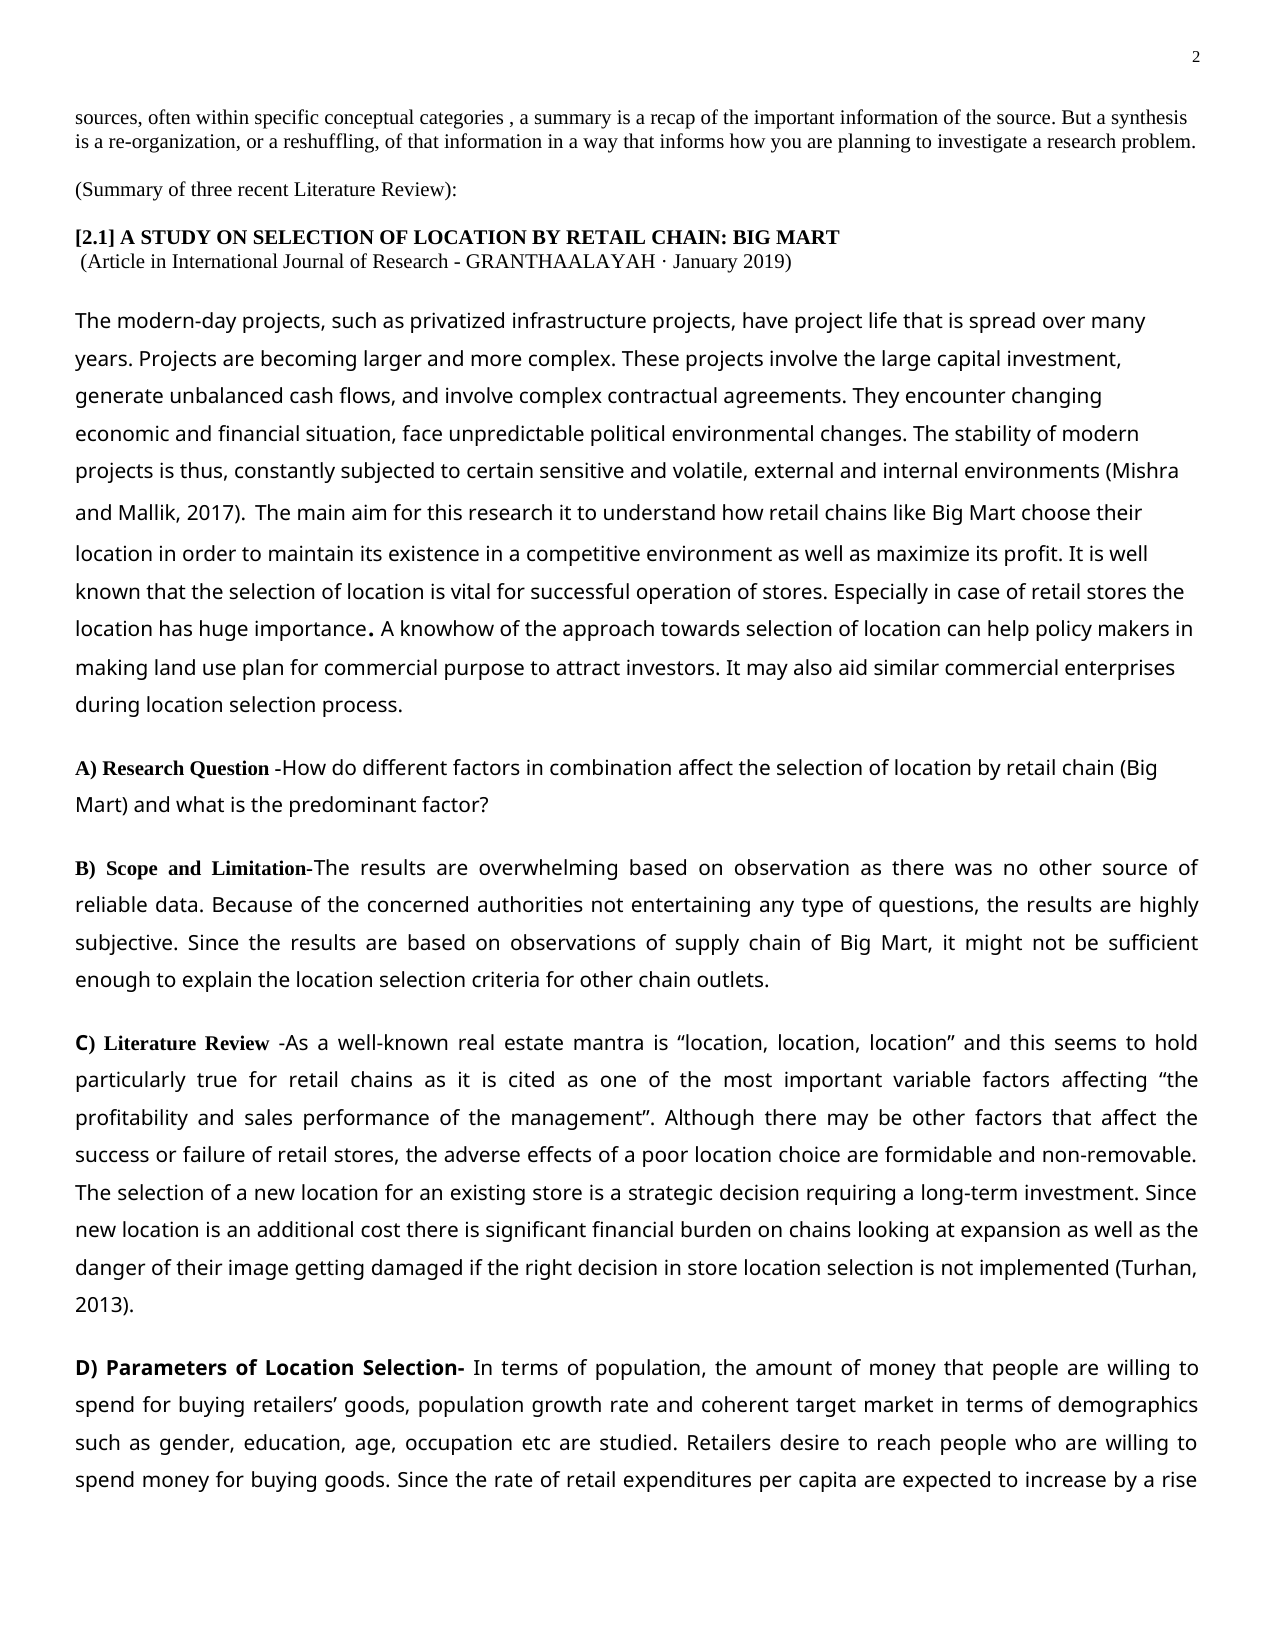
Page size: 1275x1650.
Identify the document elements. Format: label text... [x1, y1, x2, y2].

text C) Literature Review -As a well-known real estate mantra is “location, location, location” and this seems to hold particularly true for retail chains as it is cited as one of the most important variable factors affecting “the profitability and sales performance of the management”. Although there may be other factors that affect the success or failure of retail stores, the adverse effects of a poor location choice are formidable and non-removable. The selection of a new location for an existing store is a strategic decision requiring a long-term investment. Since new location is an additional cost there is significant financial burden on chains looking at expansion as well as the danger of their image getting damaged if the right decision in store location selection is not implemented (Turhan, 2013). [75, 1019, 1200, 1319]
text The modern-day projects, such as privatized infrastructure projects, have project life that is spread over many years. Projects are becoming larger and more complex. These projects involve the large capital investment, generate unbalanced cash flows, and involve complex contractual agreements. They encounter changing economic and financial situation, face unpredictable political environmental changes. The stability of modern projects is thus, constantly subjected to certain sensitive and volatile, external and internal environments (Mishra and Mallik, 2017). The main aim for this research it to understand how retail chains like Big Mart choose their location in order to maintain its existence in a competitive environment as well as maximize its profit. It is well known that the selection of location is vital for successful operation of stores. Especially in case of retail stores the location has huge importance. A knowhow of the approach towards selection of location can help policy makers in making land use plan for commercial purpose to attract investors. It may also aid similar commercial enterprises during location selection process. [75, 297, 1200, 719]
text [2.1] A STUDY ON SELECTION OF LOCATION BY RETAIL CHAIN: BIG MART [75, 225, 1200, 249]
text B) Scope and Limitation-The results are overwhelming based on observation as there was no other source of reliable data. Because of the concerned authorities not entertaining any type of questions, the results are highly subjective. Since the results are based on observations of supply chain of Big Mart, it might not be sufficient enough to explain the location selection criteria for other chain outlets. [75, 844, 1200, 994]
text A) Research Question -How do different factors in combination affect the selection of location by retail chain (Big Mart) and what is the predominant factor? [75, 744, 1200, 819]
text (Article in International Journal of Research - GRANTHAALAYAH · January 2019) [75, 249, 1200, 273]
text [75, 1344, 1200, 1494]
text (Summary of three recent Literature Review): [75, 177, 1200, 201]
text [75, 105, 1200, 153]
